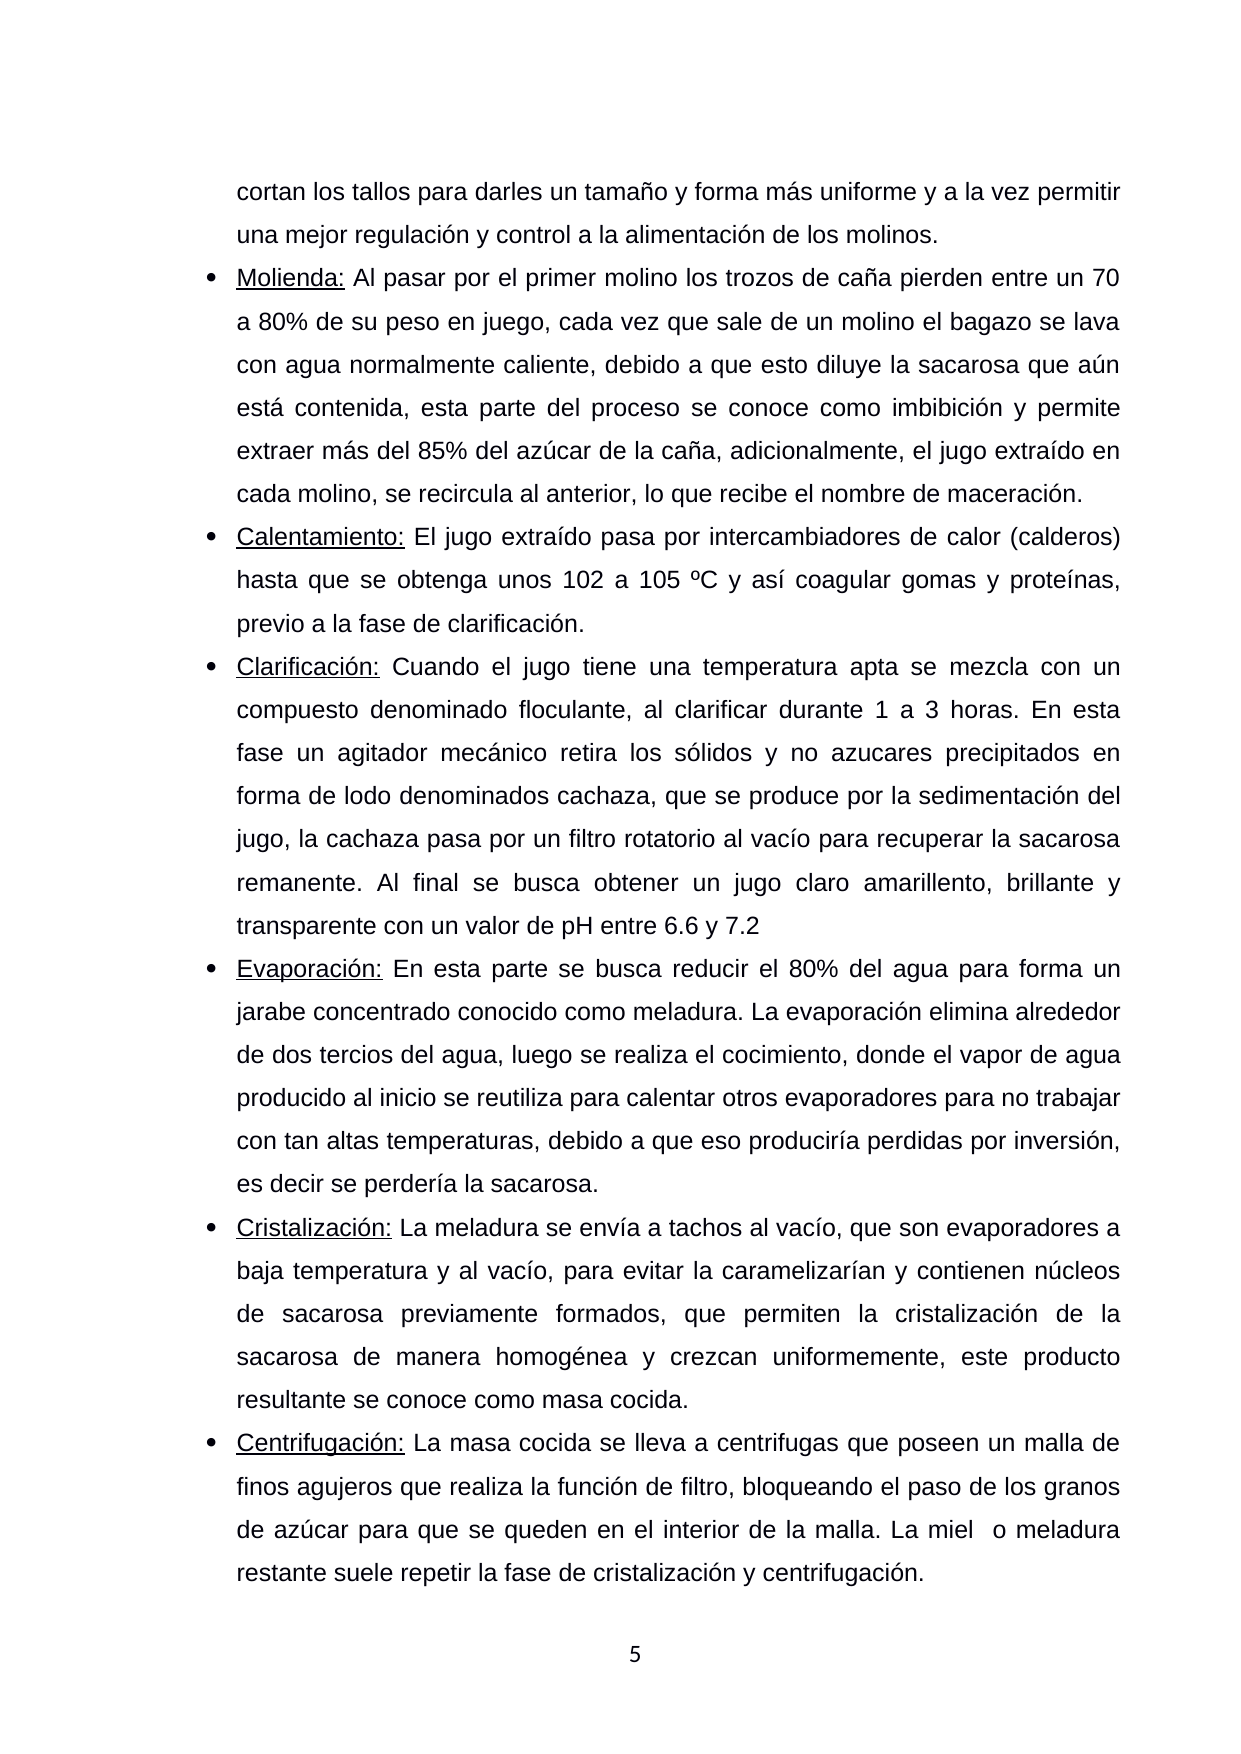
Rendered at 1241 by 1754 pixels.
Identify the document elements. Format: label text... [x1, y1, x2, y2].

list Cristalización: La meladura se envía a tachos al vacío, que son evaporadores a baja temperatura y al vacío, para evitar la caramelizarían y contienen núcleos de sacarosa previamente formados, que permiten la cristalización de la sacarosa de manera homogénea y crezcan uniformemente, este producto resultante se conoce como masa cocida. [207, 1213, 1122, 1414]
list Calentamiento: El jugo extraído pasa por intercambiadores de calor (calderos) hasta que se obtenga unos 102 a 105 ºC y así coagular gomas y proteínas, previo a la fase de clarificación. [207, 522, 1122, 637]
list Clarificación: Cuando el jugo tiene una temperatura apta se mezcla con un compuesto denominado floculante, al clarificar durante 1 a 3 horas. En esta fase un agitador mecánico retira los sólidos y no azucares precipitados en forma de lodo denominados cachaza, que se produce por la sedimentación del jugo, la cachaza pasa por un filtro rotatorio al vacío para recuperar la sacarosa remanente. Al final se busca obtener un jugo claro amarillento, brillante y transparente con un valor de pH entre 6.6 y 7.2 [207, 652, 1122, 939]
list Evaporación: En esta parte se busca reducir el 80% del agua para forma un jarabe concentrado conocido como meladura. La evaporación elimina alrededor de dos tercios del agua, luego se realiza el cocimiento, donde el vapor de agua producido al inicio se reutiliza para calentar otros evaporadores para no trabajar con tan altas temperaturas, debido a que eso produciría perdidas por inversión, es decir se perdería la sacarosa. [207, 954, 1122, 1198]
list Molienda: Al pasar por el primer molino los trozos de caña pierden entre un 70 a 80% de su peso en juego, cada vez que sale de un molino el bagazo se lava con agua normalmente caliente, debido a que esto diluye la sacarosa que aún está contenida, esta parte del proceso se conoce como imbibición y permite extraer más del 85% del azúcar de la caña, adicionalmente, el jugo extraído en cada molino, se recircula al anterior, lo que recibe el nombre de maceración. [207, 263, 1122, 508]
list Centrifugación: La masa cocida se lleva a centrifugas que poseen un malla de finos agujeros que realiza la función de filtro, bloqueando el paso de los granos de azúcar para que se queden en el interior de la malla. La miel o meladura restante suele repetir la fase de cristalización y centrifugación. [207, 1428, 1122, 1587]
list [207, 177, 1122, 249]
